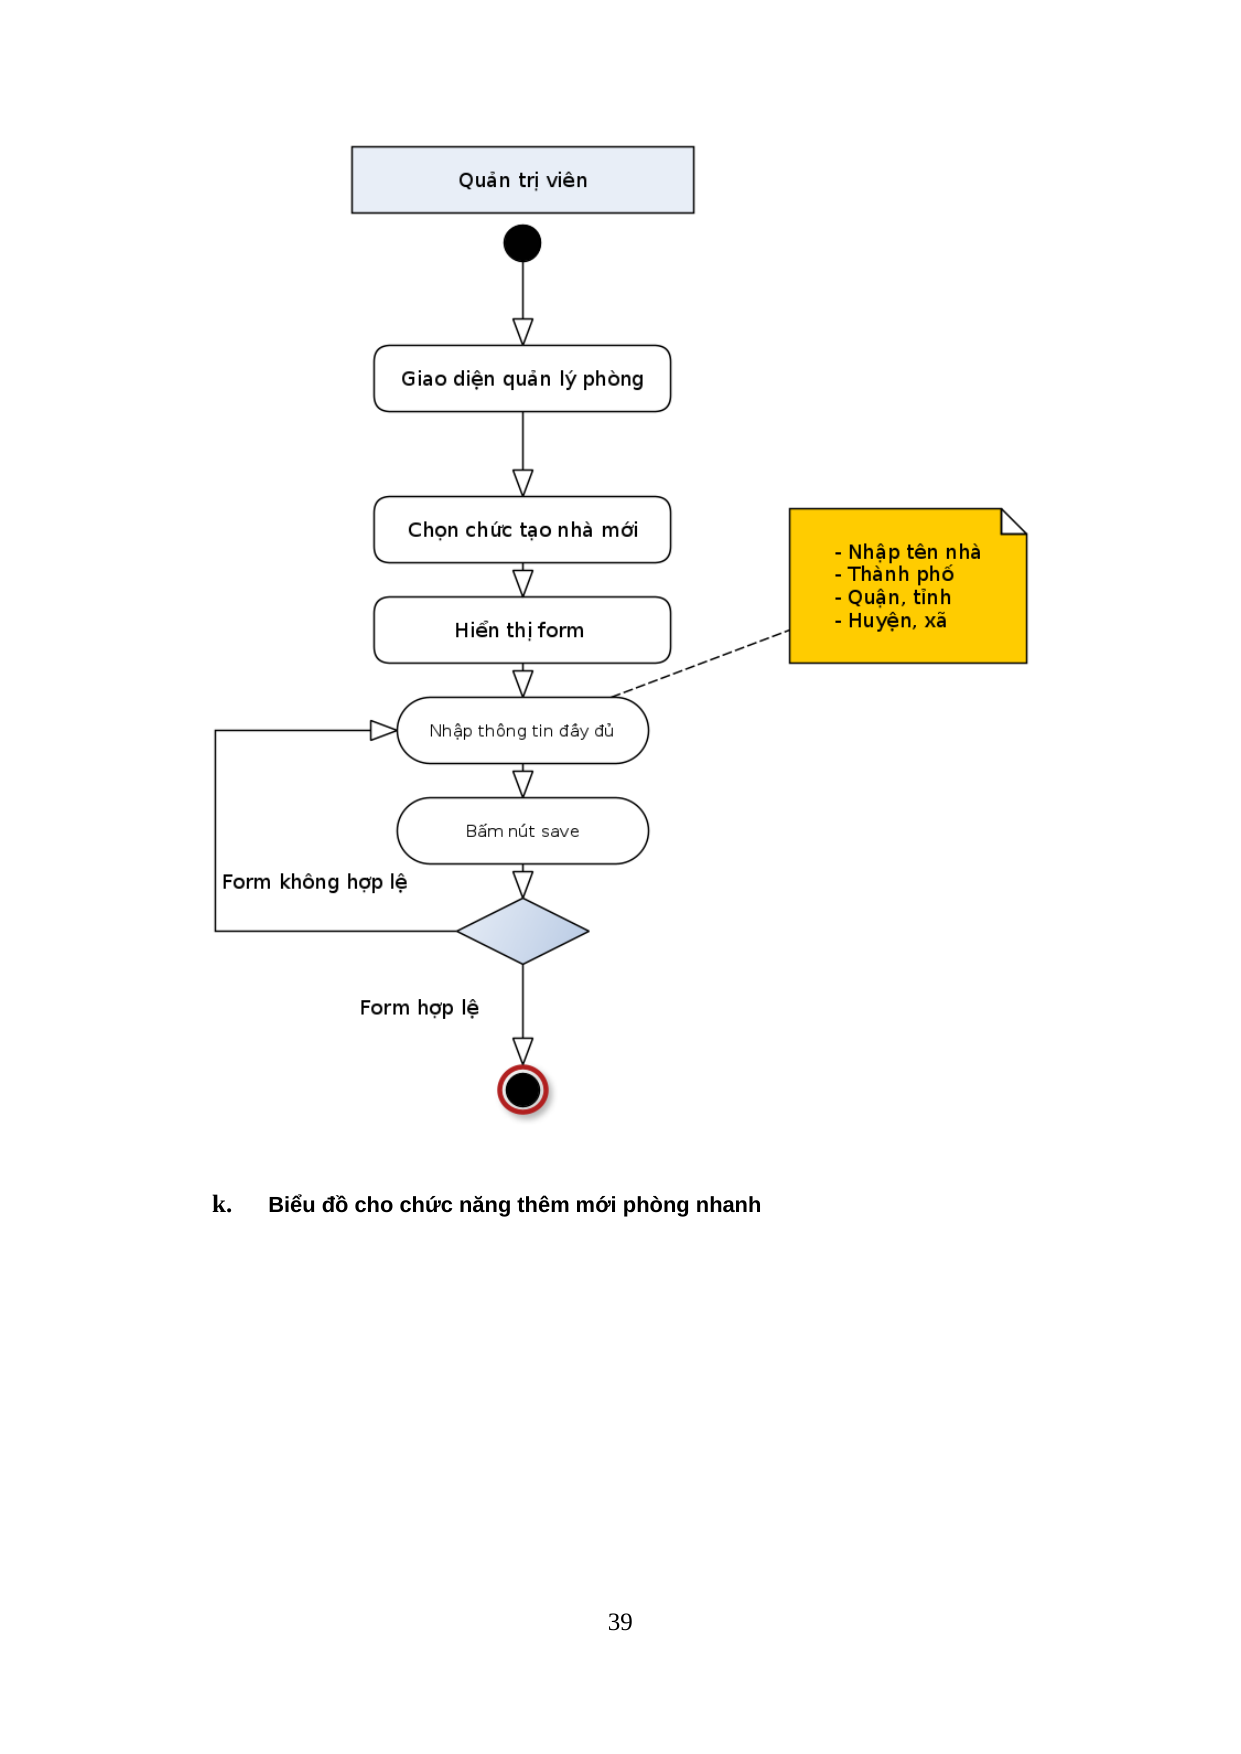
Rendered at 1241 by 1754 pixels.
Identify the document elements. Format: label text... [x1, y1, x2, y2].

subtitle Biểu đồ cho chức năng thêm mới phòng nhanh [156, 1189, 1122, 1218]
picture [141, 143, 1099, 1126]
